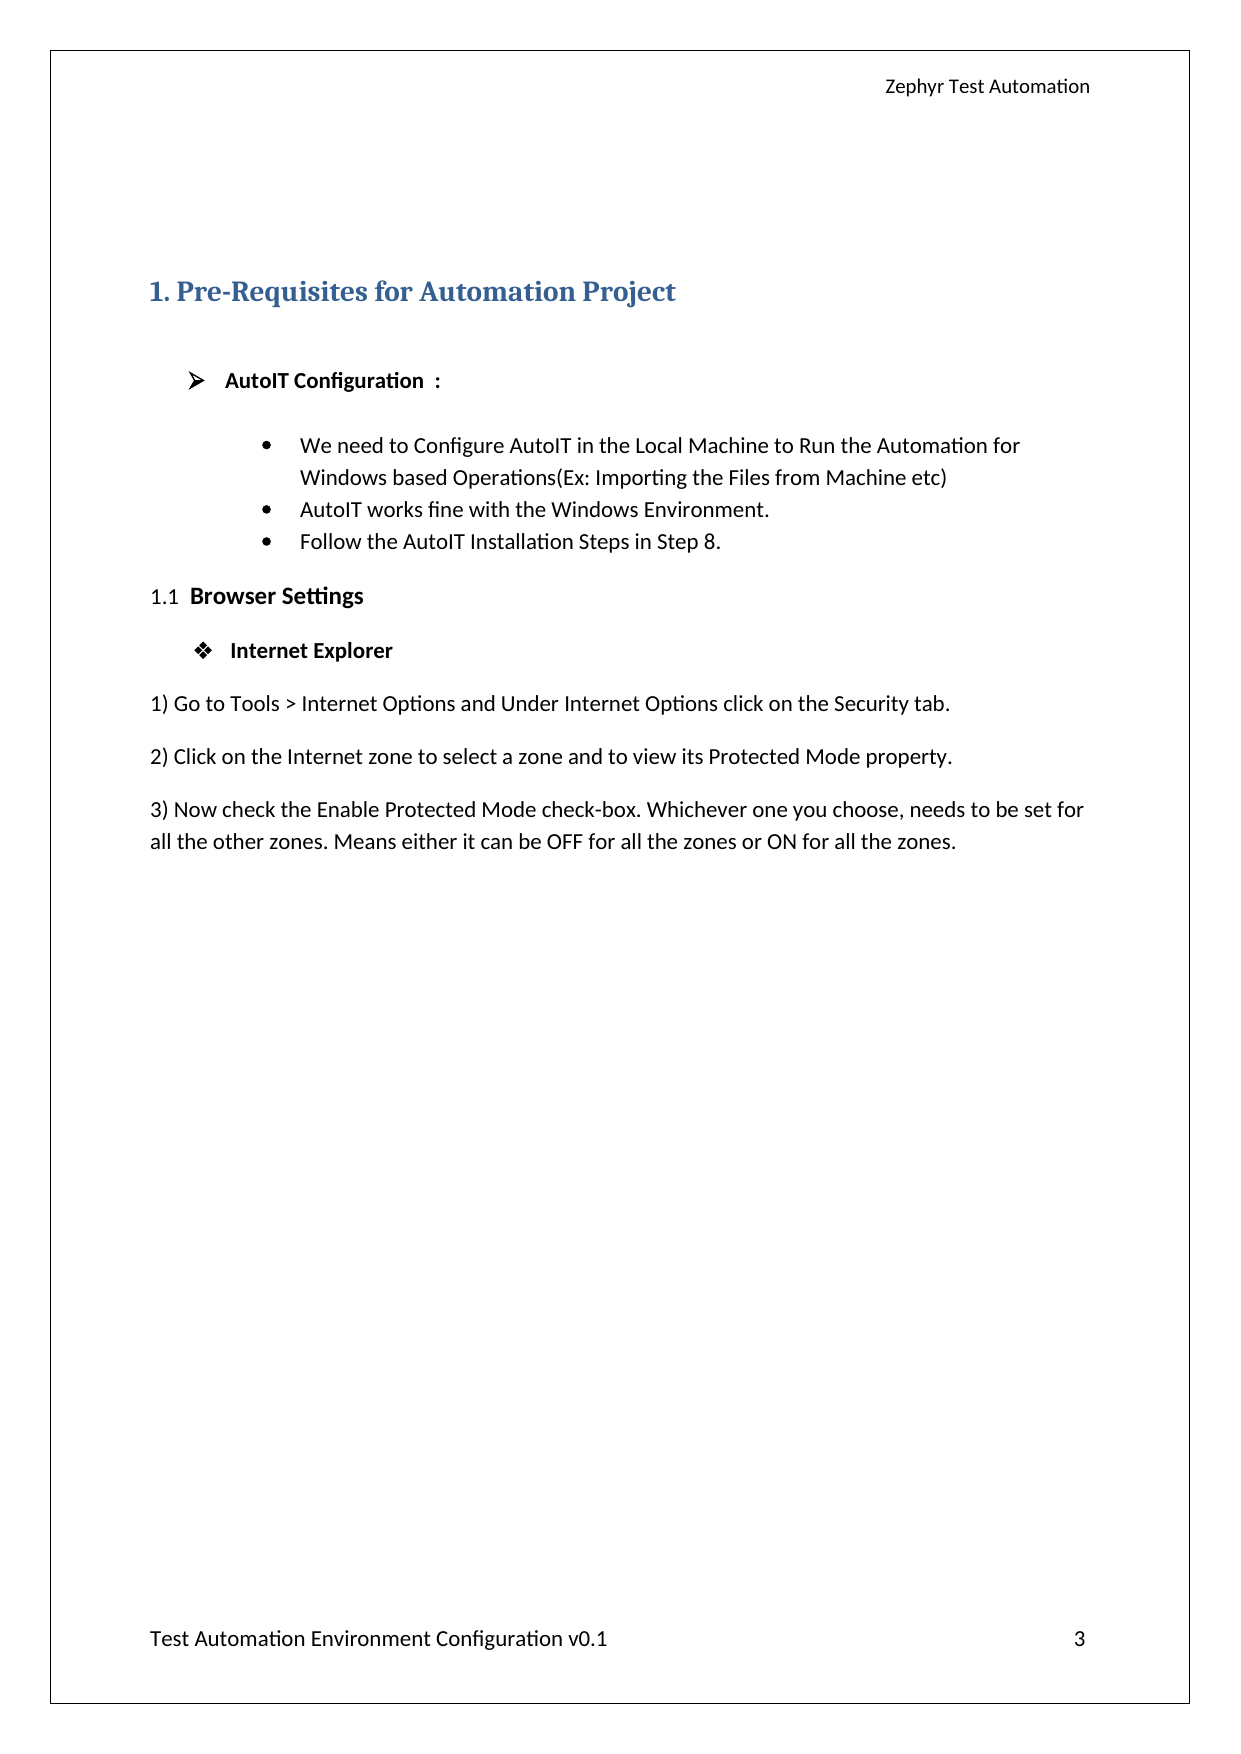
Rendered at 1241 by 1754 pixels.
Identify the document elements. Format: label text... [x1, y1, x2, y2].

text 1.1 Browser Settings [150, 580, 1090, 611]
text 2) Click on the Internet zone to select a zone and to view its Protected Mode property. [150, 742, 1090, 770]
list Follow the AutoIT Installation Steps in Step 8. [262, 527, 1090, 555]
list Internet Explorer [193, 636, 1090, 664]
text 3) Now check the Enable Protected Mode check-box. Whichever one you choose, needs to be set for all the other zones. Means either it can be OFF for all the zones or ON for all the zones. [150, 795, 1090, 855]
text 1) Go to Tools > Internet Options and Under Internet Options click on the Security tab. [150, 689, 1090, 717]
list AutoIT Configuration : [187, 366, 1090, 394]
list AutoIT works fine with the Windows Environment. [262, 495, 1090, 523]
list We need to Configure AutoIT in the Local Machine to Run the Automation for Windows based Operations(Ex: Importing the Files from Machine etc) [262, 431, 1090, 491]
subtitle 1. Pre-Requisites for Automation Project [150, 275, 1090, 308]
